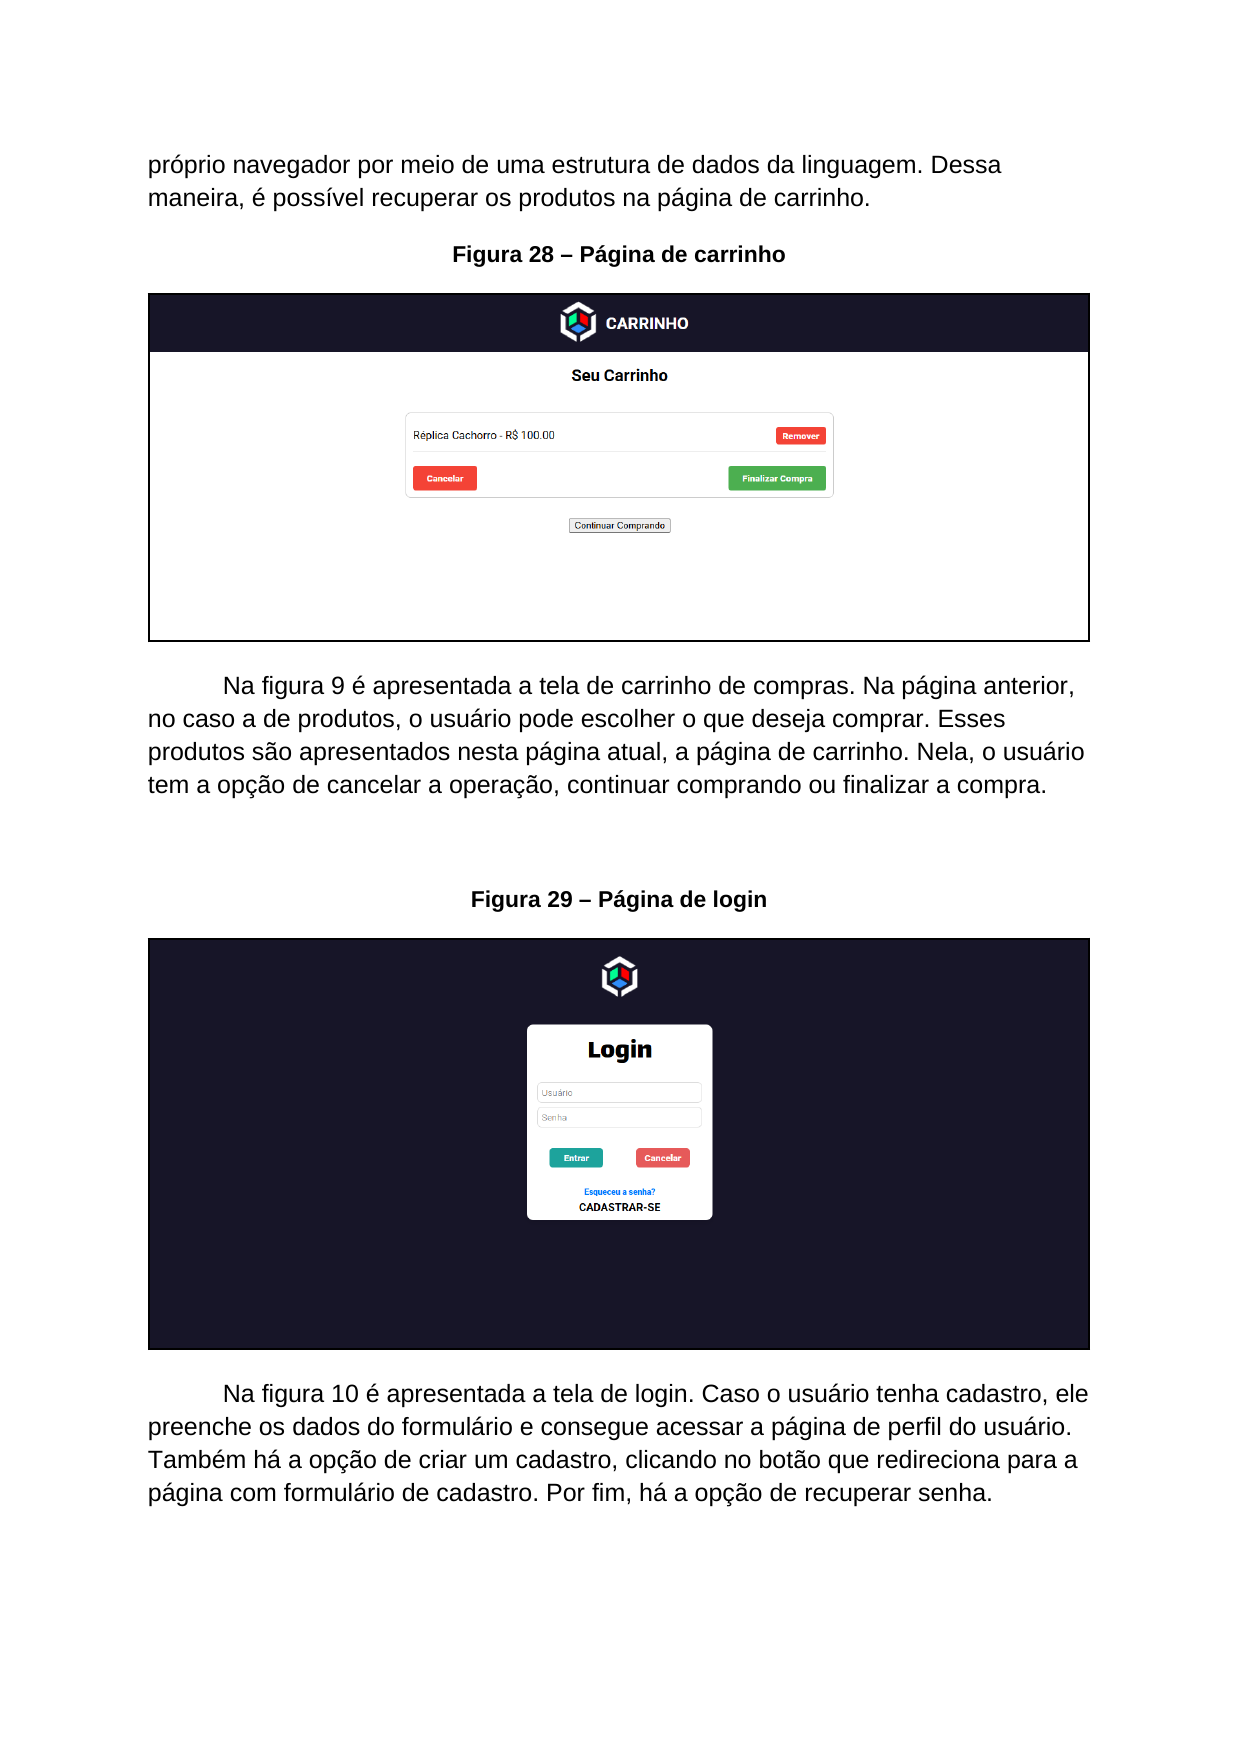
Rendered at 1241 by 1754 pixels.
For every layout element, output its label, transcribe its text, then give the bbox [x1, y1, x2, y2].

text Figura 28 – Página de carrinho [148, 241, 1090, 267]
picture [150, 295, 1088, 640]
text Na figura 10 é apresentada a tela de login. Caso o usuário tenha cadastro, ele preenche os dados do formulário e consegue acessar a página de perfil do usuário. Também há a opção de criar um cadastro, clicando no botão que redireciona para a página com formulário de cadastro. Por fim, há a opção de recuperar senha. [148, 1379, 1090, 1507]
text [148, 150, 1090, 212]
text Na figura 9 é apresentada a tela de carrinho de compras. Na página anterior, no caso a de produtos, o usuário pode escolher o que deseja comprar. Esses produtos são apresentados nesta página atual, a página de carrinho. Nela, o usuário tem a opção de cancelar a operação, continuar comprando ou finalizar a compra. [148, 671, 1090, 799]
picture [150, 940, 1088, 1348]
text Figura 29 – Página de login [148, 886, 1090, 913]
